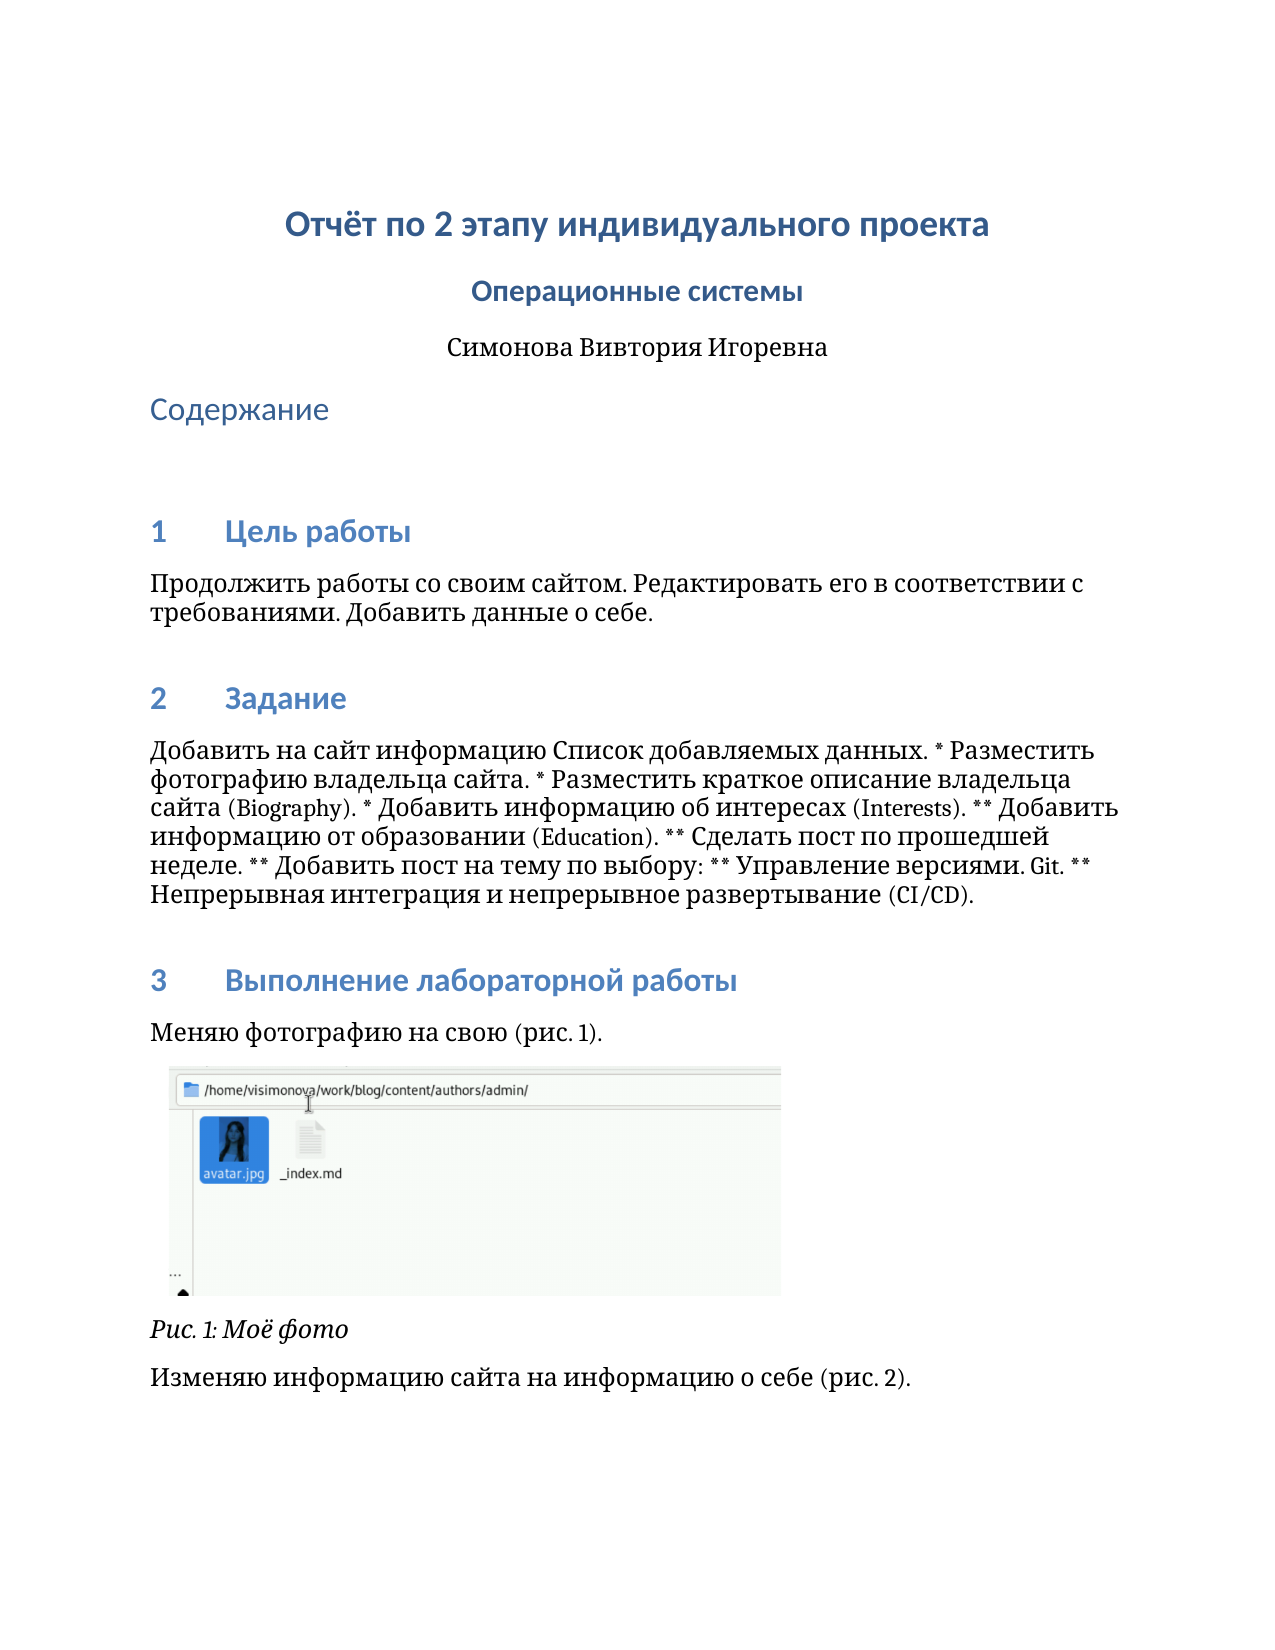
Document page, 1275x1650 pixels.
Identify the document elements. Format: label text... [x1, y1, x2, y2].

subtitle 1 Цель работы [150, 510, 1125, 551]
text Продолжить работы со своим сайтом. Редактировать его в соответствии с требованиями. Добавить данные о себе. [150, 570, 1125, 627]
picture [168, 1066, 782, 1296]
subtitle 2 Задание [150, 677, 1125, 718]
text Меняю фотографию на свою (рис. 1). [150, 1019, 1125, 1048]
subtitle 3 Выполнение лабораторной работы [150, 959, 1125, 1000]
text Рис. 1: Моё фото [150, 1316, 1125, 1345]
text Изменяю информацию сайта на информацию о себе (рис. 2). [150, 1364, 1125, 1393]
text Добавить на сайт информацию Список добавляемых данных. * Разместить фотографию владельца сайта. * Разместить краткое описание владельца сайта (Biography). * Добавить информацию об интересах (Interests). ** Добавить информацию от образовании (Education). ** Сделать пост по прошедшей неделе. ** Добавить пост на тему по выбору: ** Управление версиями. Git. ** Непрерывная интеграция и непрерывное развертывание (CI/CD). [150, 737, 1125, 909]
text Симонова Вивтория Игоревна [150, 334, 1125, 363]
subtitle Операционные системы [150, 271, 1125, 309]
title Отчёт по 2 этапу индивидуального проекта [150, 200, 1125, 246]
